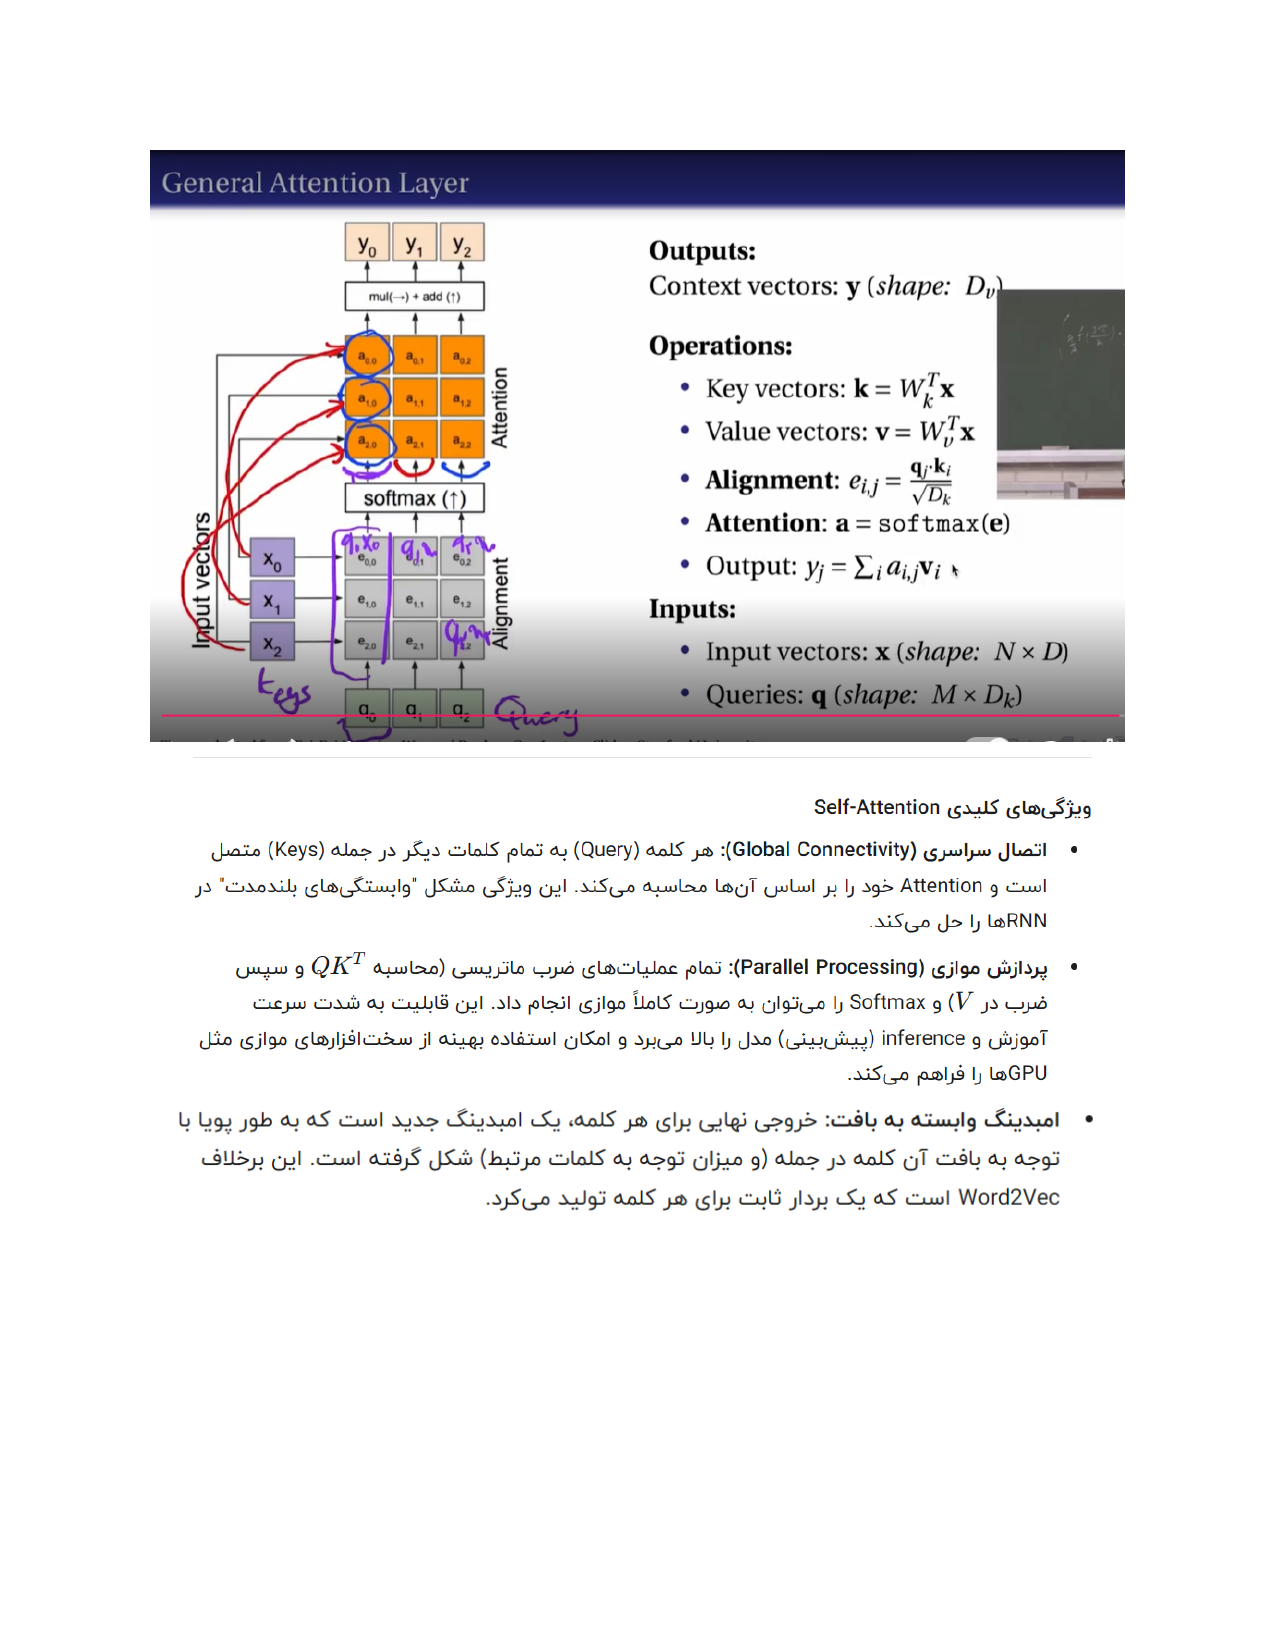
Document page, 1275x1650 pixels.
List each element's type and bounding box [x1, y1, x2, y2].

picture [150, 150, 1125, 742]
picture [150, 1099, 1125, 1223]
picture [150, 745, 1125, 1096]
